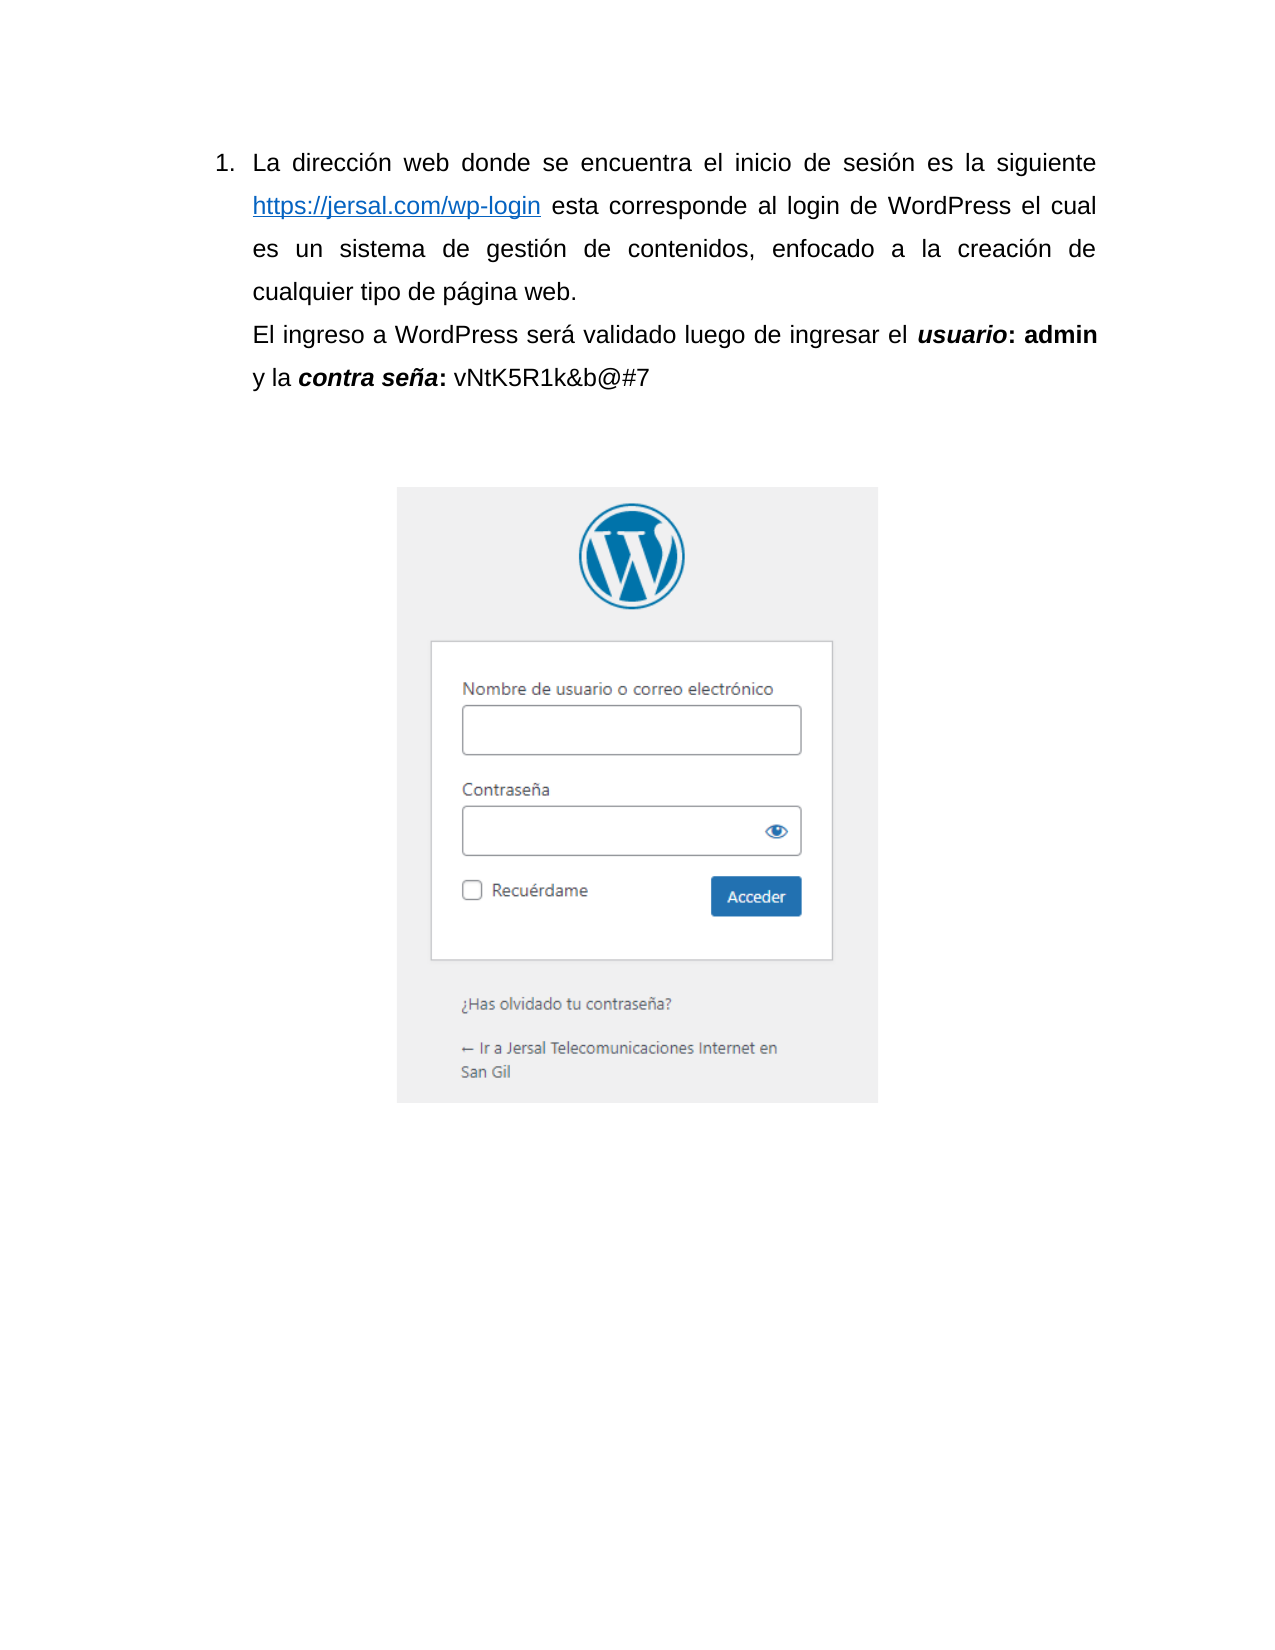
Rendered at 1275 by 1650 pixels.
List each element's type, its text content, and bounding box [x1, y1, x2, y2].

list La dirección web donde se encuentra el inicio de sesión es la siguiente https://jersal.com/wp-login esta corresponde al login de WordPress el cual es un sistema de gestión de contenidos, enfocado a la creación de cualquier tipo de página web. [215, 148, 1098, 306]
picture [396, 487, 879, 1103]
list El ingreso a WordPress será validado luego de ingresar el usuario: admin y la contra seña: vNtK5R1k&b@#7 [252, 320, 1098, 392]
